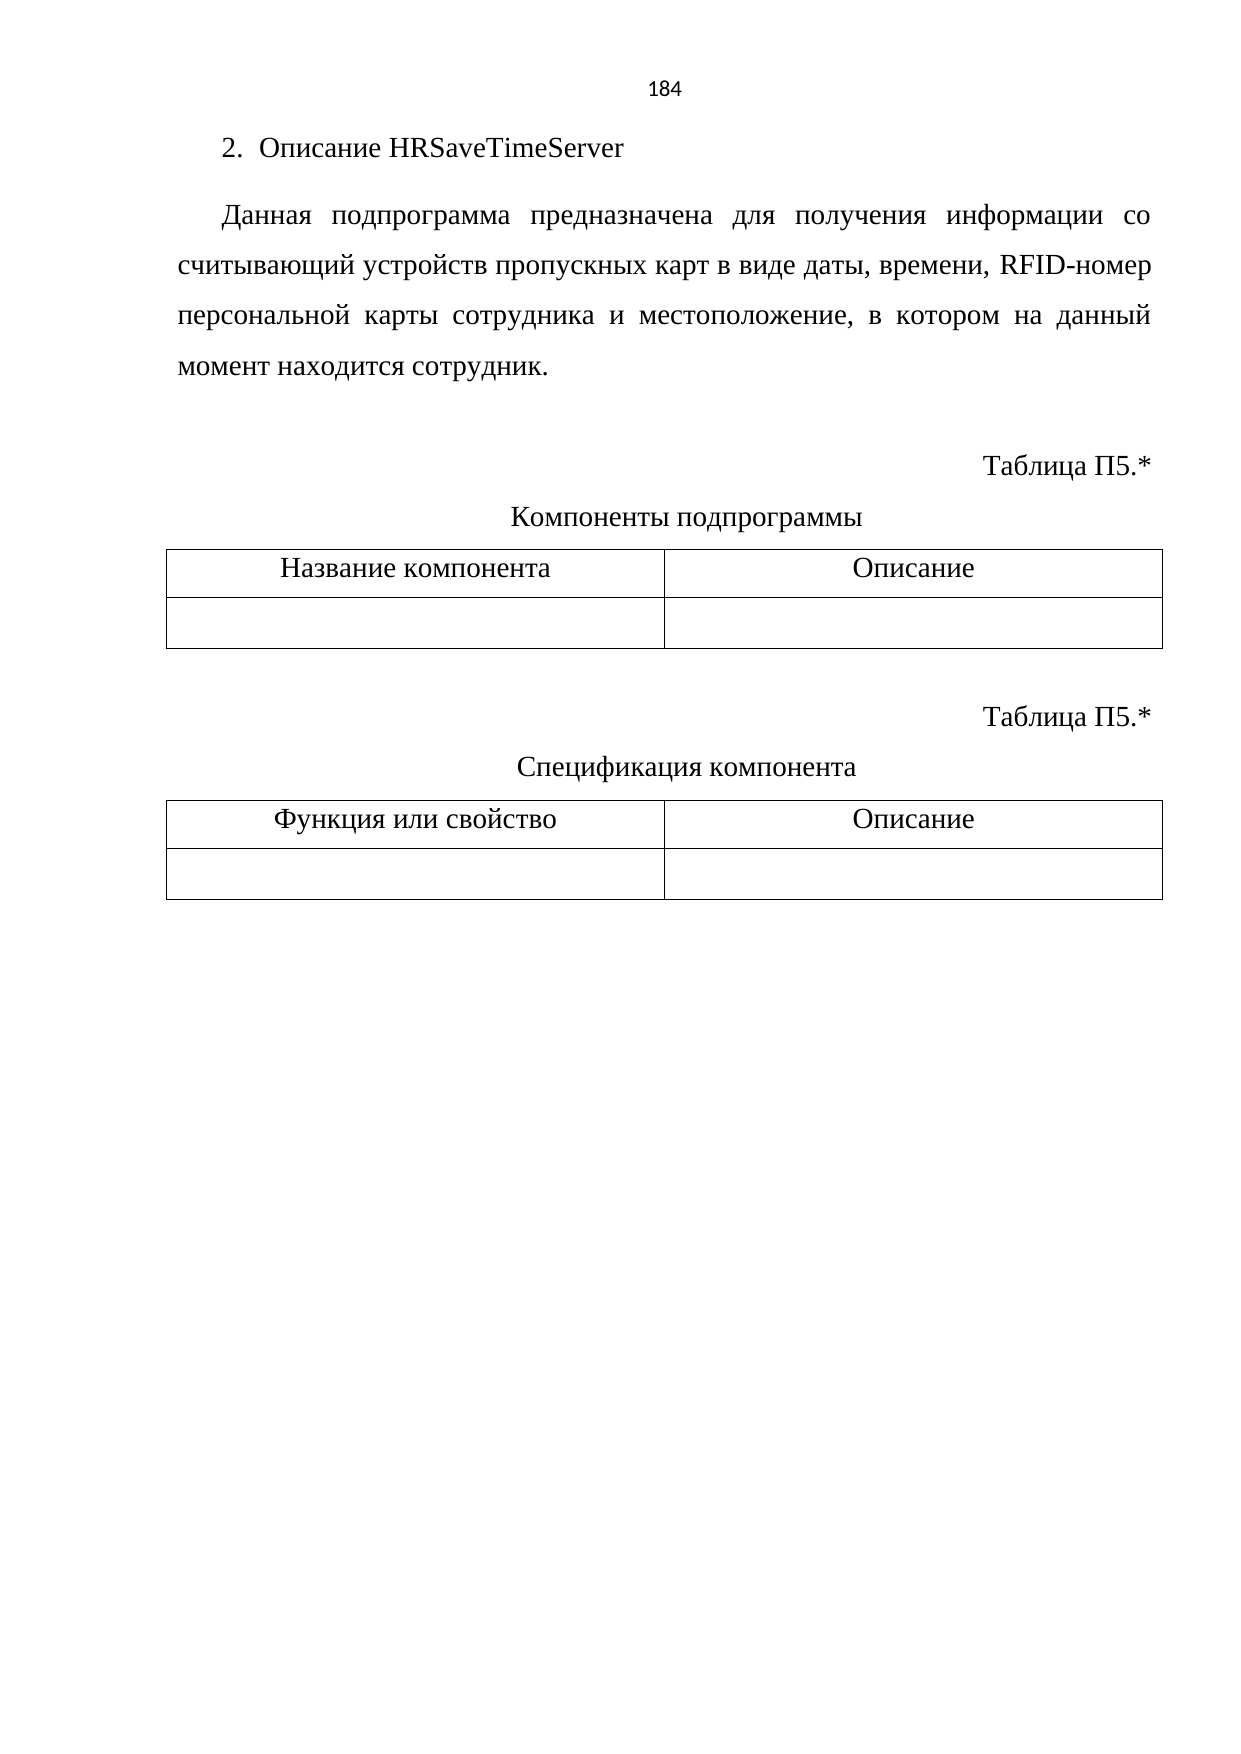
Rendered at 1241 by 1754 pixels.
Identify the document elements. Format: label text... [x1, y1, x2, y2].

text Компоненты подпрограммы [177, 499, 1152, 532]
text Данная подпрограмма предназначена для получения информации со считывающий устройств пропускных карт в виде даты, времени, RFID-номер персональной карты сотрудника и местоположение, в котором на данный момент находится сотрудник. [177, 197, 1152, 381]
text Таблица П5.* [177, 699, 1152, 733]
text Спецификация компонента [177, 749, 1152, 783]
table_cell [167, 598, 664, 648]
text Таблица П5.* [177, 448, 1152, 482]
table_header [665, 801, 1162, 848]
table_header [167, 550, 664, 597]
list Описание HRSaveTimeServer [221, 130, 1152, 163]
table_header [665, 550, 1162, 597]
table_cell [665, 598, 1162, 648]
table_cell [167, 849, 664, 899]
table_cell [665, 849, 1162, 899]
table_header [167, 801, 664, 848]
